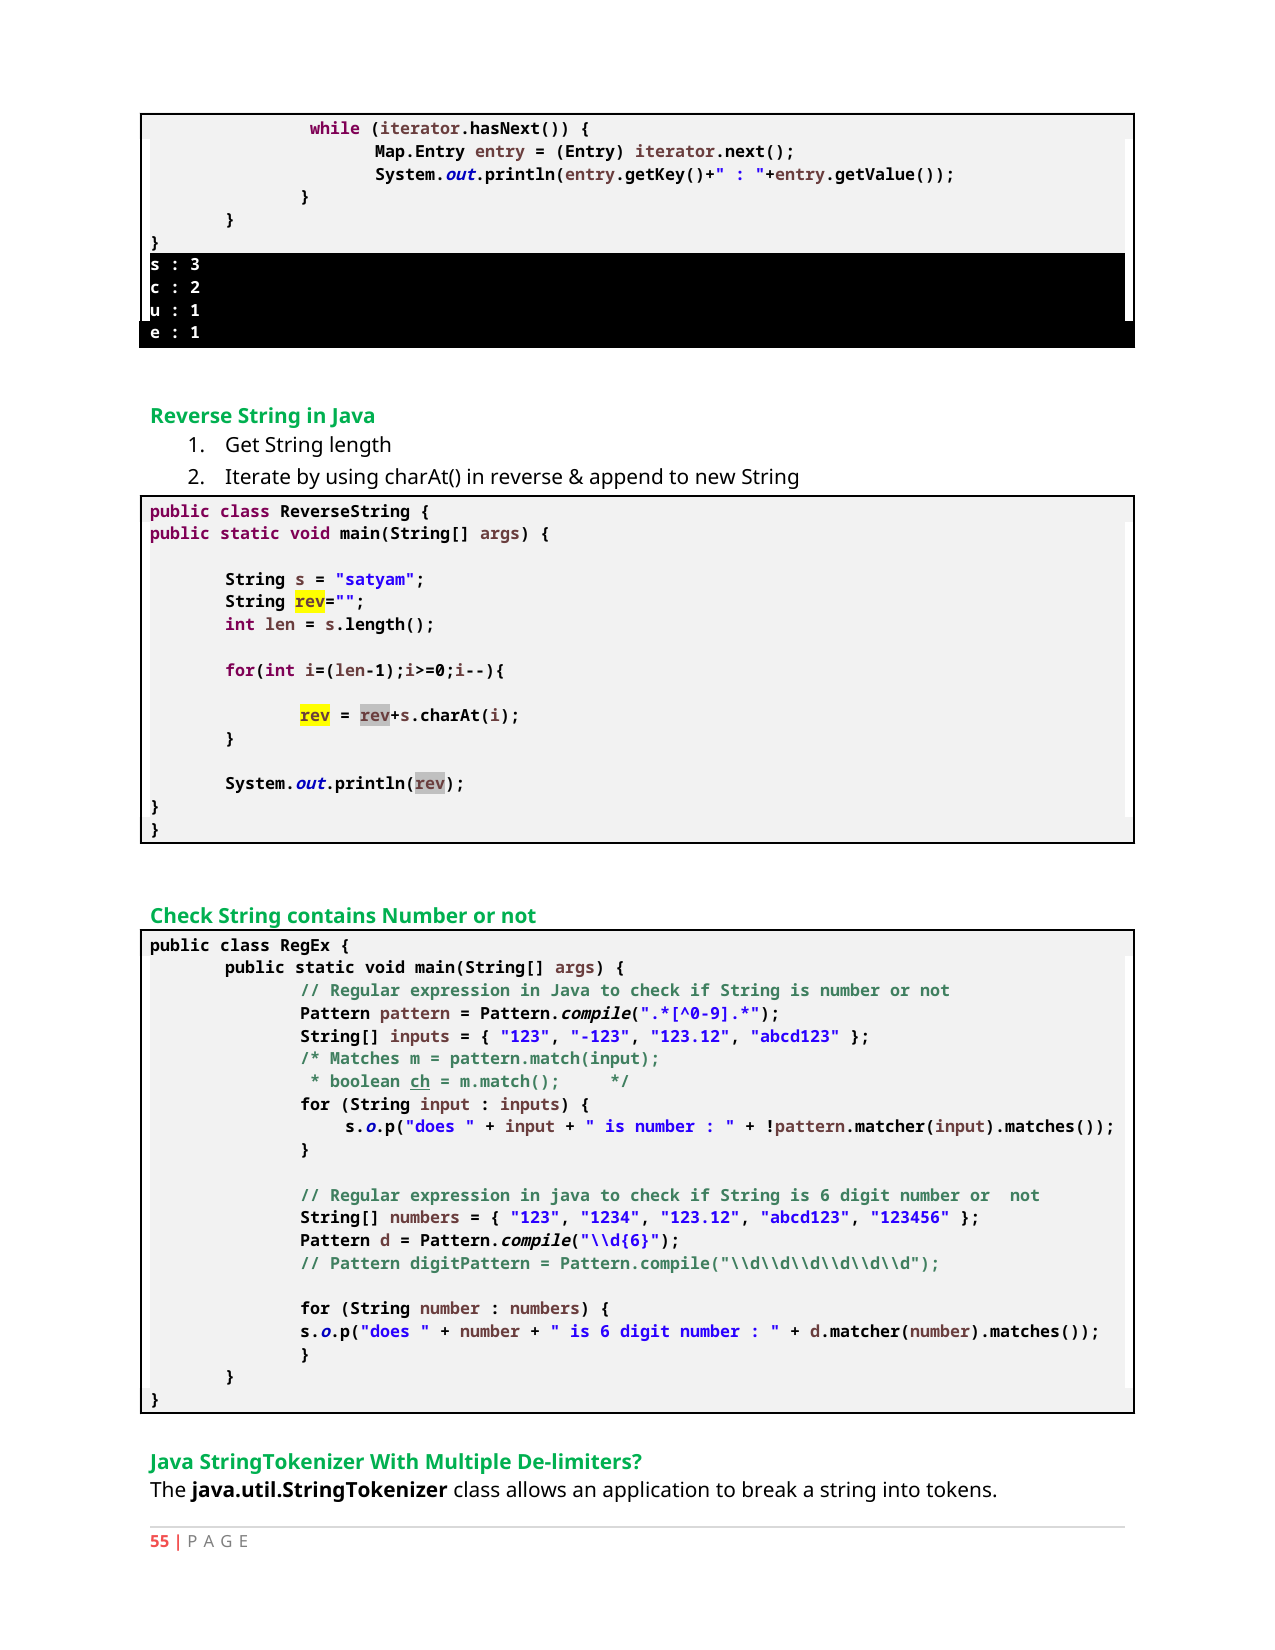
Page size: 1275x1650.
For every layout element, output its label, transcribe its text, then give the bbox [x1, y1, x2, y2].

text c : 2 [150, 276, 1125, 298]
text } [142, 1383, 1133, 1412]
text String[] inputs = { "123", "-123", "123.12", "abcd123" }; [150, 1024, 1125, 1047]
list Iterate by using charAt() in reverse & append to new String [187, 462, 1125, 491]
text } [150, 794, 1125, 813]
text System.out.println(rev); [150, 772, 415, 794]
text } [150, 1365, 1125, 1383]
text } [142, 813, 1133, 842]
list Get String length [187, 430, 1125, 458]
text s.o.p("does " + input + " is number : " + !pattern.matcher(input).matches()); [150, 1115, 1125, 1138]
text } [150, 726, 1125, 749]
text public class RegEx { [142, 931, 1133, 956]
text String s = "satyam"; [150, 567, 1125, 590]
subtitle Check String contains Number or not [150, 901, 1125, 929]
text rev = rev+s.charAt(i); [150, 703, 1125, 726]
text } [150, 185, 1125, 207]
text for (String input : inputs) { [150, 1092, 1125, 1115]
text System.out.println(entry.getKey()+" : "+entry.getValue()); [150, 162, 1125, 185]
text } [150, 207, 1125, 230]
text } [150, 1138, 1125, 1161]
text System.out.println(rev); [445, 772, 1125, 794]
text public static void main(String[] args) { [150, 956, 1125, 979]
text // Regular expression in java to check if String is 6 digit number or not [150, 1183, 1125, 1206]
text Pattern pattern = Pattern.compile(".*[^0-9].*"); [150, 1002, 1125, 1024]
text * boolean ch = m.match(); */ [150, 1070, 1125, 1092]
text for(int i=(len-1);i>=0;i--){ [150, 658, 1125, 681]
subtitle Reverse String in Java [150, 401, 1125, 430]
text Map.Entry entry = (Entry) iterator.next(); [150, 139, 1125, 162]
text // Pattern digitPattern = Pattern.compile("\\d\\d\\d\\d\\d\\d"); [150, 1251, 1125, 1274]
text Pattern d = Pattern.compile("\\d{6}"); [150, 1229, 1125, 1251]
text public class ReverseString { [142, 497, 1133, 522]
text s.o.p("does " + number + " is 6 digit number : " + d.matcher(number).matches()); [150, 1319, 1125, 1342]
text u : 1 [150, 298, 1125, 317]
text for (String number : numbers) { [150, 1297, 1125, 1319]
text e : 1 [142, 317, 1133, 346]
subtitle Java StringTokenizer With Multiple De-limiters? [150, 1447, 1125, 1476]
text // Regular expression in Java to check if String is number or not [150, 979, 1125, 1002]
text int len = s.length(); [150, 613, 1125, 635]
text while (iterator.hasNext()) { [142, 115, 1133, 139]
text } [150, 1342, 1125, 1365]
text The java.util.StringTokenizer class allows an application to break a string into tokens. [150, 1476, 1125, 1504]
text String rev=""; [325, 590, 1125, 613]
text s : 3 [150, 253, 1125, 276]
text } [150, 230, 1125, 253]
text /* Matches m = pattern.match(input); [150, 1047, 1125, 1070]
text public static void main(String[] args) { [150, 522, 1125, 544]
text String[] numbers = { "123", "1234", "123.12", "abcd123", "123456" }; [150, 1206, 1125, 1229]
text String rev=""; [150, 590, 295, 613]
